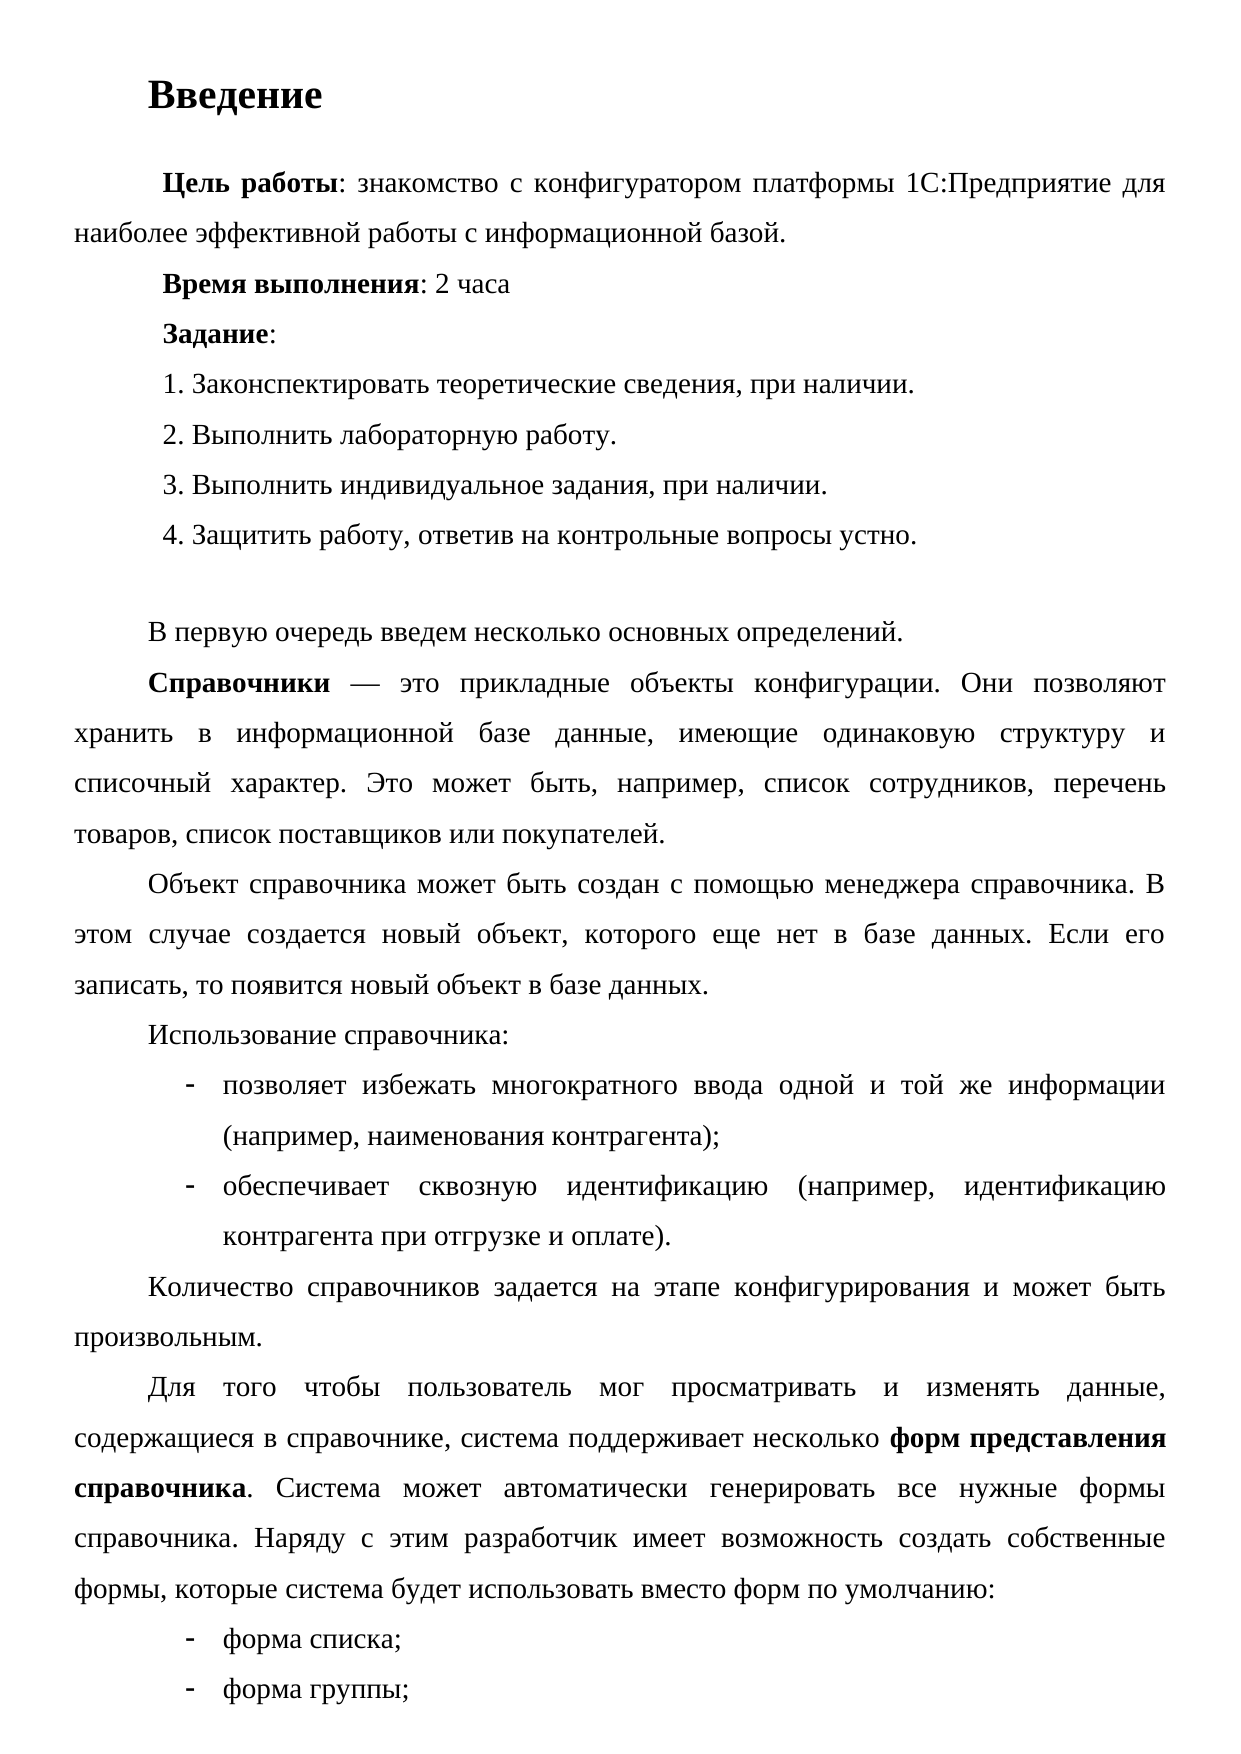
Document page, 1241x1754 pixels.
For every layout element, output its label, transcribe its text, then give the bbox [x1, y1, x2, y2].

list позволяет избежать многократного ввода одной и той же информации (например, наименования контрагента); [185, 1067, 1167, 1151]
text Задание: [74, 316, 1167, 350]
text Справочники — это прикладные объекты конфигурации. Они позволяют хранить в информационной базе данные, имеющие одинаковую структуру и списочный характер. Это может быть, например, список сотрудников, перечень товаров, список поставщиков или покупателей. [74, 665, 1167, 849]
text 4. Защитить работу, ответив на контрольные вопросы устно. [74, 517, 1167, 551]
text 1. Законспектировать теоретические сведения, при наличии. [74, 366, 1167, 400]
subtitle Введение [74, 69, 1167, 117]
list форма группы; [185, 1671, 1167, 1705]
text Для того чтобы пользователь мог просматривать и изменять данные, содержащиеся в справочнике, система поддерживает несколько форм представления справочника. Система может автоматически генерировать все нужные формы справочника. Наряду с этим разработчик имеет возможность создать собственные формы, которые система будет использовать вместо форм по умолчанию: [74, 1369, 1167, 1604]
text Цель работы: знакомство с конфигуратором платформы 1С:Предприятие для наиболее эффективной работы с информационной базой. [74, 165, 1167, 249]
text Объект справочника может быть создан с помощью менеджера справочника. В этом случае создается новый объект, которого еще нет в базе данных. Если его записать, то появится новый объект в базе данных. [74, 866, 1167, 1000]
text Использование справочника: [74, 1017, 1167, 1051]
list обеспечивает сквозную идентификацию (например, идентификацию контрагента при отгрузке и оплате). [185, 1168, 1167, 1252]
list форма списка; [185, 1621, 1167, 1655]
text Количество справочников задается на этапе конфигурирования и может быть произвольным. [74, 1269, 1167, 1353]
text 3. Выполнить индивидуальное задания, при наличии. [74, 467, 1167, 501]
text 2. Выполнить лабораторную работу. [74, 417, 1167, 450]
text В первую очередь введем несколько основных определений. [74, 614, 1167, 648]
text Время выполнения: 2 часа [74, 266, 1167, 299]
